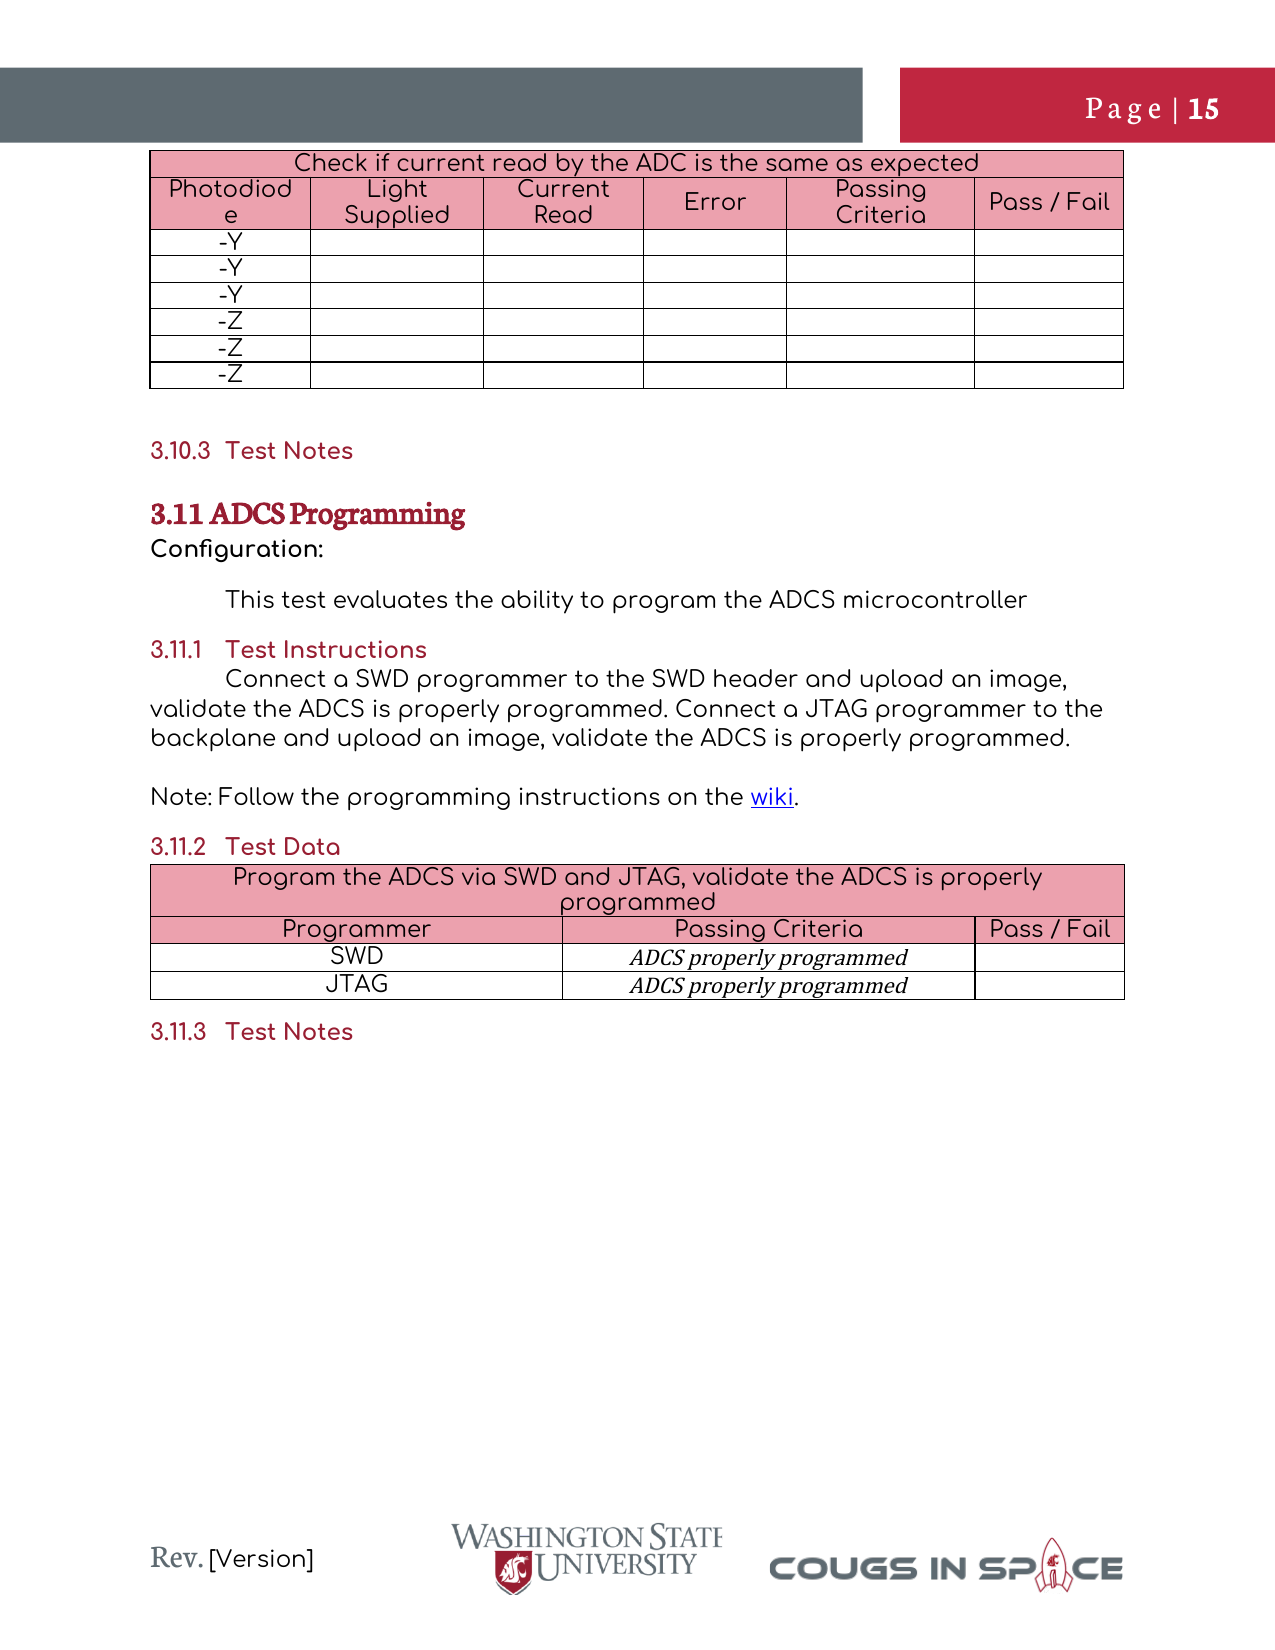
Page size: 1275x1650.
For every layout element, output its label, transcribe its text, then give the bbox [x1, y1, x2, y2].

table_cell [644, 309, 786, 335]
table_cell [311, 283, 483, 308]
table_cell [644, 256, 786, 282]
subtitle Test Notes [150, 439, 1125, 465]
table_cell [787, 283, 974, 308]
table_cell [975, 336, 1123, 361]
table_cell [975, 256, 1123, 282]
picture [769, 1537, 1123, 1594]
table_cell Pass / Fail [976, 917, 1124, 943]
table_cell [975, 309, 1123, 335]
table_cell [787, 256, 974, 282]
table_cell [311, 256, 483, 282]
table_cell [484, 230, 643, 255]
table_cell [787, 336, 974, 361]
table_cell -Z [151, 336, 310, 361]
table_cell [484, 336, 643, 361]
table_cell [644, 230, 786, 255]
table_cell [975, 230, 1123, 255]
table_cell [787, 363, 974, 388]
table_cell Current Read [484, 178, 643, 229]
table_cell JTAG [151, 972, 562, 998]
picture [450, 1522, 723, 1595]
table_cell [311, 230, 483, 255]
table_cell Passing Criteria [787, 178, 974, 229]
table_cell Pass / Fail [975, 178, 1123, 229]
table_cell [644, 336, 786, 361]
text Connect a SWD programmer to the SWD header and upload an image, validate the ADCS is properly programmed. Connect a JTAG programmer to the backplane and upload an image, validate the ADCS is properly programmed. [150, 668, 1125, 752]
table_cell [311, 336, 483, 361]
table_cell [484, 363, 643, 388]
table_cell [975, 363, 1123, 388]
subtitle Test Notes [150, 1020, 1125, 1046]
table_cell -Y [151, 230, 310, 255]
table_header Program the ADCS via SWD and JTAG, validate the ADCS is properly programmed [151, 865, 1124, 916]
table_cell [975, 283, 1123, 308]
subtitle Test Instructions [150, 638, 1125, 664]
table_cell -Z [151, 309, 310, 335]
text This test evaluates the ability to program the ADCS microcontroller [150, 588, 1125, 614]
table_cell Passing Criteria [563, 917, 974, 943]
table_cell ADCS properly programmed [563, 972, 974, 998]
table_cell -Y [151, 283, 310, 308]
table_cell Photodiode [151, 178, 310, 229]
table_cell SWD [151, 944, 562, 971]
table_cell [484, 256, 643, 282]
table_cell ADCS properly programmed [563, 944, 974, 971]
table_cell [484, 309, 643, 335]
table_cell -Y [151, 256, 310, 282]
text Note: Follow the programming instructions on the wiki. [150, 785, 1125, 810]
table_cell [311, 309, 483, 335]
text Configuration: [150, 538, 1125, 563]
table_cell [644, 363, 786, 388]
table_cell Programmer [151, 917, 562, 943]
table_header Check if current read by the ADC is the same as expected [151, 151, 1123, 177]
table_cell [311, 363, 483, 388]
table_cell [484, 283, 643, 308]
subtitle ADCS Programming [150, 489, 1125, 531]
table_cell [976, 944, 1124, 971]
table_cell [787, 230, 974, 255]
table_cell -Z [151, 363, 310, 388]
table_cell Error [644, 178, 786, 229]
subtitle Test Data [150, 835, 1125, 860]
table_cell [787, 309, 974, 335]
table_cell [976, 972, 1124, 998]
table_cell [644, 283, 786, 308]
table_cell Light Supplied [311, 178, 483, 229]
